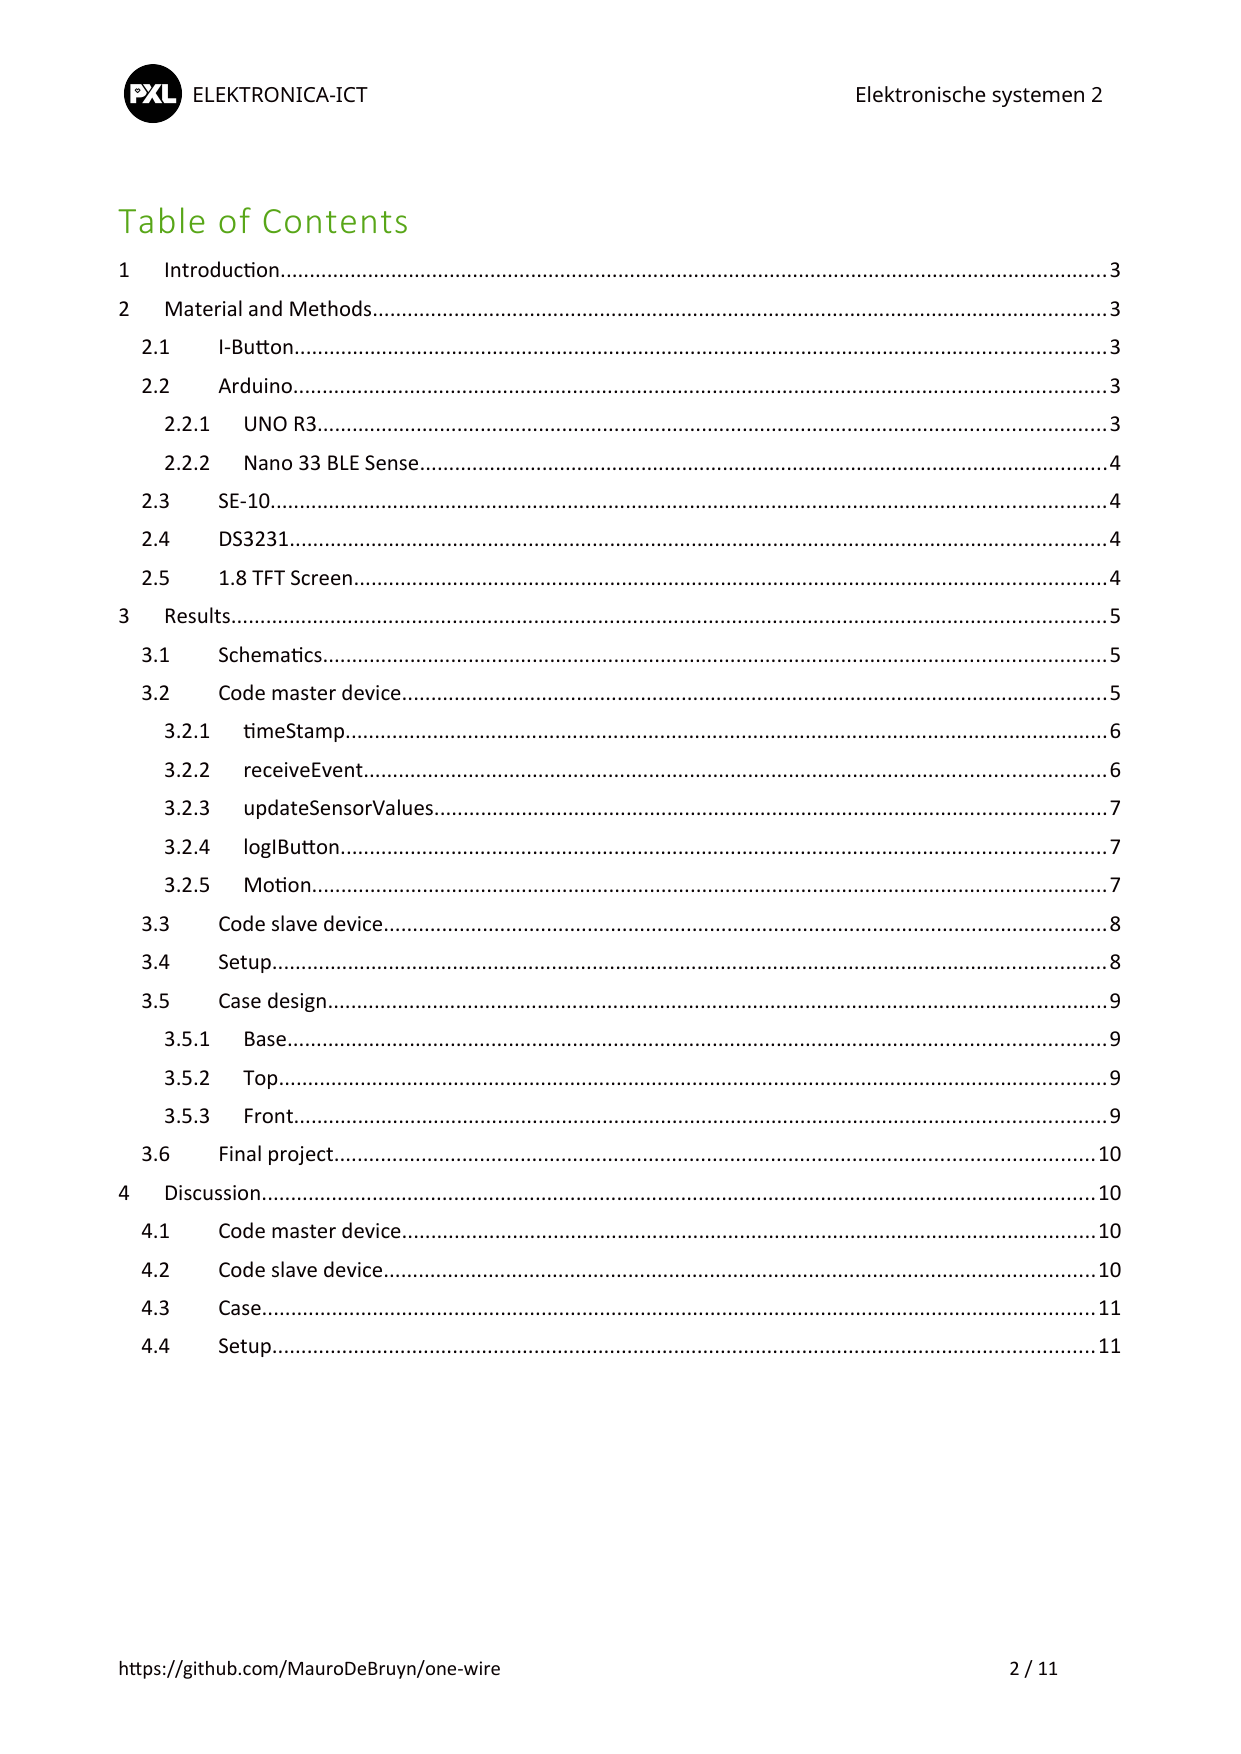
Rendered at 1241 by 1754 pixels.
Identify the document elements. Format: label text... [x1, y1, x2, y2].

text 2.4 DS3231 4 [141, 524, 1122, 552]
text 3.2.4 logIButton 7 [164, 832, 1122, 860]
text 3.4 Setup 8 [141, 947, 1122, 975]
text 2.2 Arduino 3 [141, 371, 1122, 399]
text 3 Results 5 [118, 601, 1122, 629]
text 2.5 1.8 TFT Screen 4 [141, 563, 1122, 591]
text 3.5.2 Top 9 [164, 1063, 1122, 1091]
text 1 Introduction 3 [118, 255, 1122, 283]
text 4.3 Case 11 [141, 1293, 1122, 1321]
subtitle Table of Contents [118, 197, 1122, 243]
text 3.5.1 Base 9 [164, 1024, 1122, 1052]
text 3.2.3 updateSensorValues 7 [164, 793, 1122, 822]
text 4.2 Code slave device 10 [141, 1255, 1122, 1283]
text 4.4 Setup 11 [141, 1332, 1122, 1360]
text 2.3 SE-10 4 [141, 486, 1122, 514]
text 3.2 Code master device 5 [141, 678, 1122, 706]
text 3.2.2 receiveEvent 6 [164, 755, 1122, 783]
text 3.2.5 Motion 7 [164, 870, 1122, 898]
text 3.2.1 timeStamp 6 [164, 717, 1122, 745]
text 2.2.1 UNO R3 3 [164, 409, 1122, 437]
text 3.5.3 Front 9 [164, 1101, 1122, 1129]
text 3.5 Case design 9 [141, 986, 1122, 1014]
text 2.2.2 Nano 33 BLE Sense 4 [164, 448, 1122, 476]
picture [118, 59, 188, 129]
text 2.1 I-Button 3 [141, 332, 1122, 360]
text 4.1 Code master device 10 [141, 1216, 1122, 1244]
text 3.6 Final project 10 [141, 1139, 1122, 1167]
text 4 Discussion 10 [118, 1178, 1122, 1206]
text 3.3 Code slave device 8 [141, 909, 1122, 937]
text 2 Material and Methods 3 [118, 294, 1122, 322]
text 3.1 Schematics 5 [141, 640, 1122, 668]
